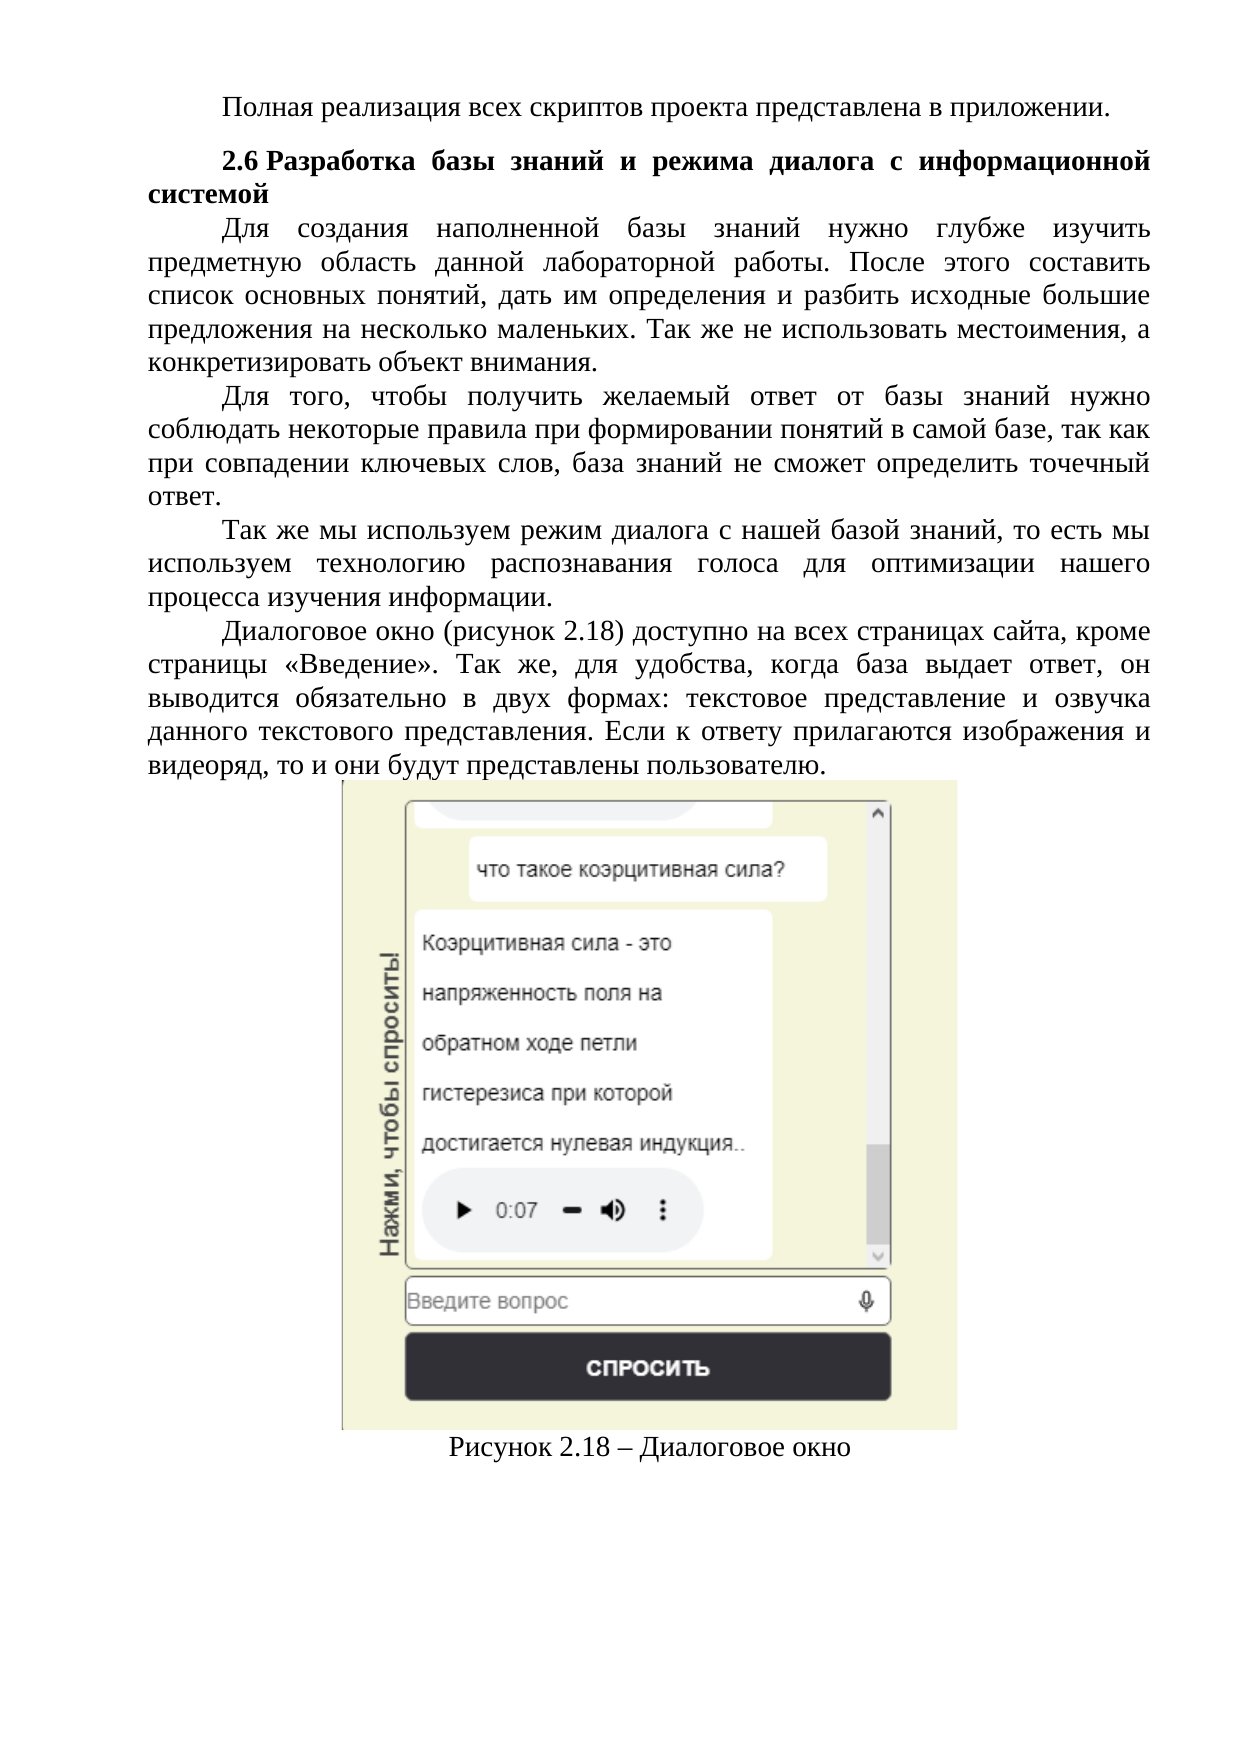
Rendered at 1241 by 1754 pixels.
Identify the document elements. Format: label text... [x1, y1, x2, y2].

text Рисунок 2.18 – Диалоговое окно [148, 1429, 1152, 1463]
text Для того, чтобы получить желаемый ответ от базы знаний нужно соблюдать некоторые правила при формировании понятий в самой базе, так как при совпадении ключевых слов, база знаний не сможет определить точечный ответ. [148, 378, 1152, 512]
picture [341, 780, 958, 1430]
text Диалоговое окно (рисунок 2.18) доступно на всех страницах сайта, кроме страницы «Введение». Так же, для удобства, когда база выдает ответ, он выводится обязательно в двух формах: текстовое представление и озвучка данного текстового представления. Если к ответу прилагаются изображения и видеоряд, то и они будут представлены пользователю. [148, 613, 1152, 780]
text Полная реализация всех скриптов проекта представлена в приложении. [148, 89, 1152, 122]
text Так же мы используем режим диалога с нашей базой знаний, то есть мы используем технологию распознавания голоса для оптимизации нашего процесса изучения информации. [148, 512, 1152, 613]
text Для создания наполненной базы знаний нужно глубже изучить предметную область данной лабораторной работы. После этого составить список основных понятий, дать им определения и разбить исходные большие предложения на несколько маленьких. Так же не использовать местоимения, а конкретизировать объект внимания. [148, 210, 1152, 378]
subtitle Разработка базы знаний и режима диалога с информационной системой [148, 143, 1152, 210]
